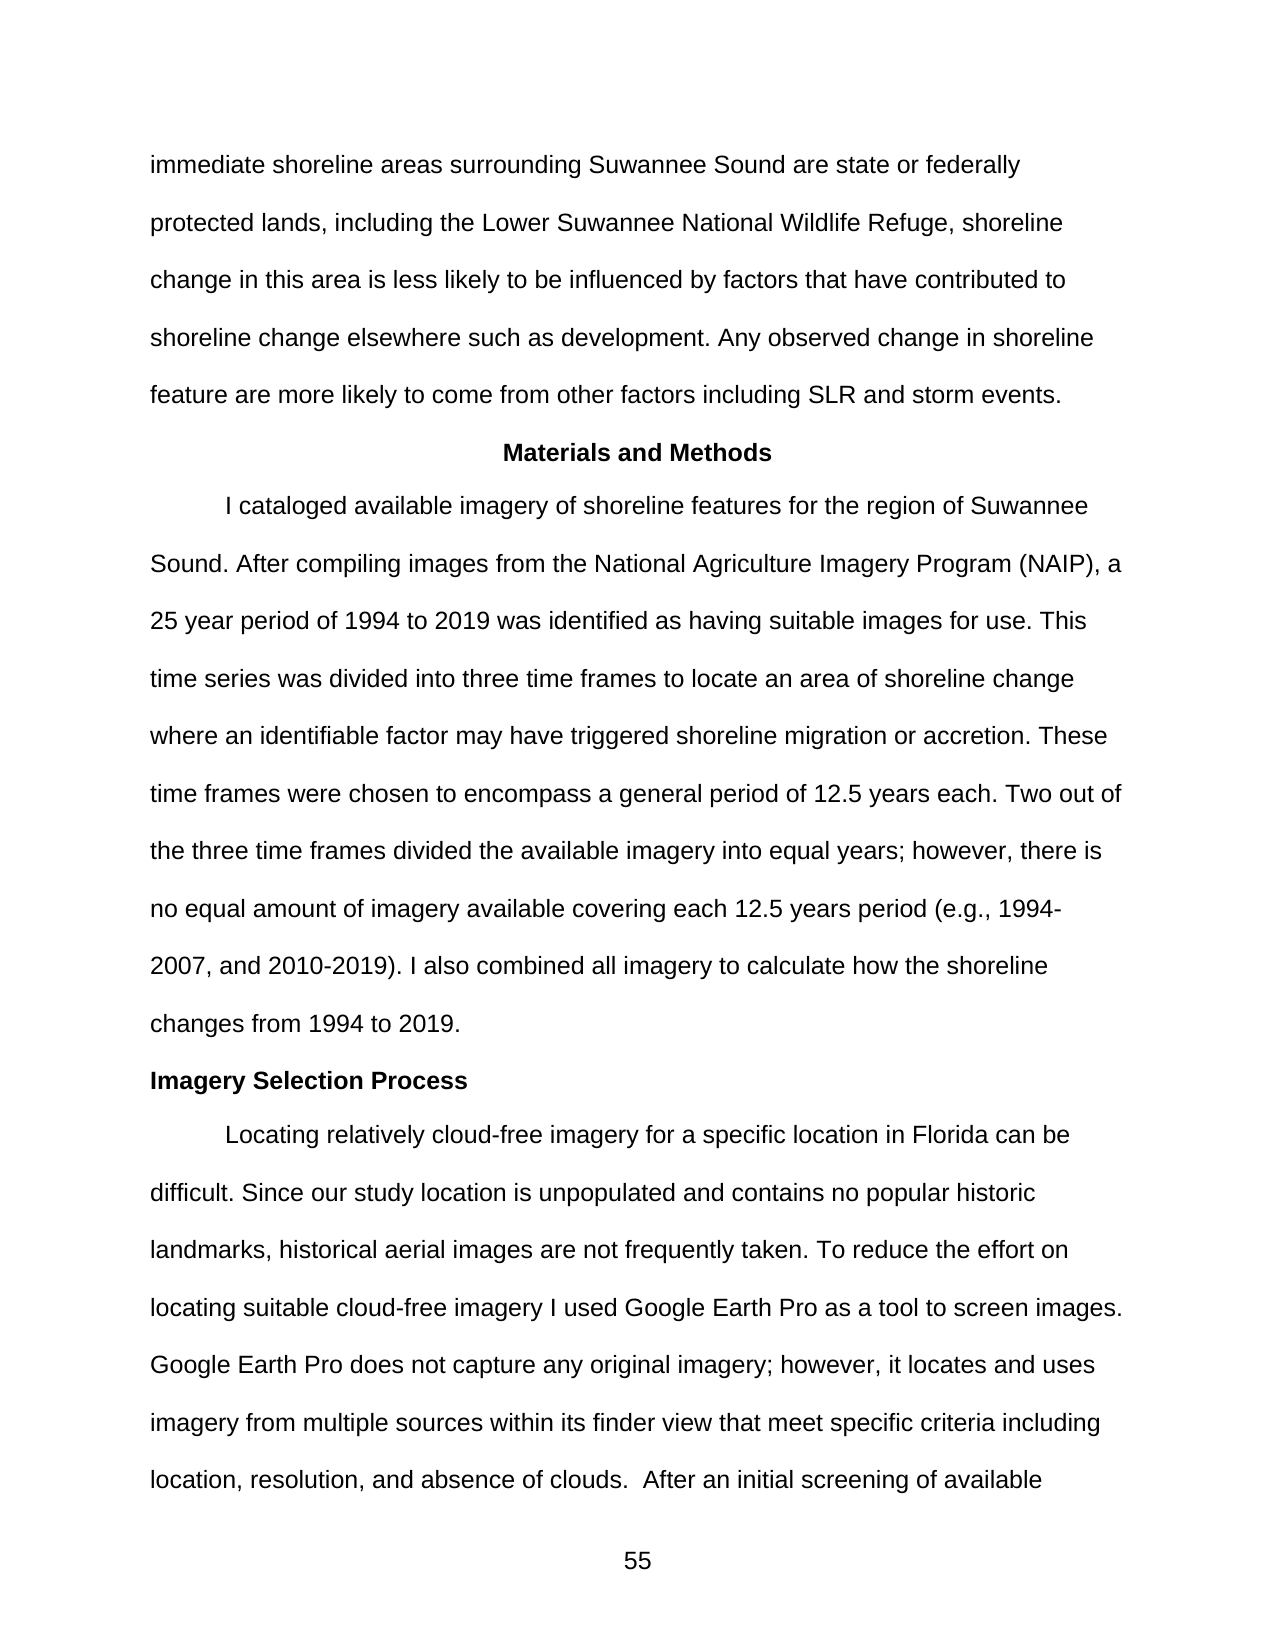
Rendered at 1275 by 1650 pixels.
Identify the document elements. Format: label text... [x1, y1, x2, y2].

text I cataloged available imagery of shoreline features for the region of Suwannee Sound. After compiling images from the National Agriculture Imagery Program (NAIP), a 25 year period of 1994 to 2019 was identified as having suitable images for use. This time series was divided into three time frames to locate an area of shoreline change where an identifiable factor may have triggered shoreline migration or accretion. These time frames were chosen to encompass a general period of 12.5 years each. Two out of the three time frames divided the available imagery into equal years; however, there is no equal amount of imagery available covering each 12.5 years period (e.g., 1994-2007, and 2010-2019). I also combined all imagery to calculate how the shoreline changes from 1994 to 2019. [150, 491, 1125, 1037]
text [150, 150, 1125, 409]
subtitle Imagery Selection Process [150, 1066, 1125, 1095]
subtitle Materials and Methods [150, 437, 1125, 466]
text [150, 1120, 1125, 1494]
